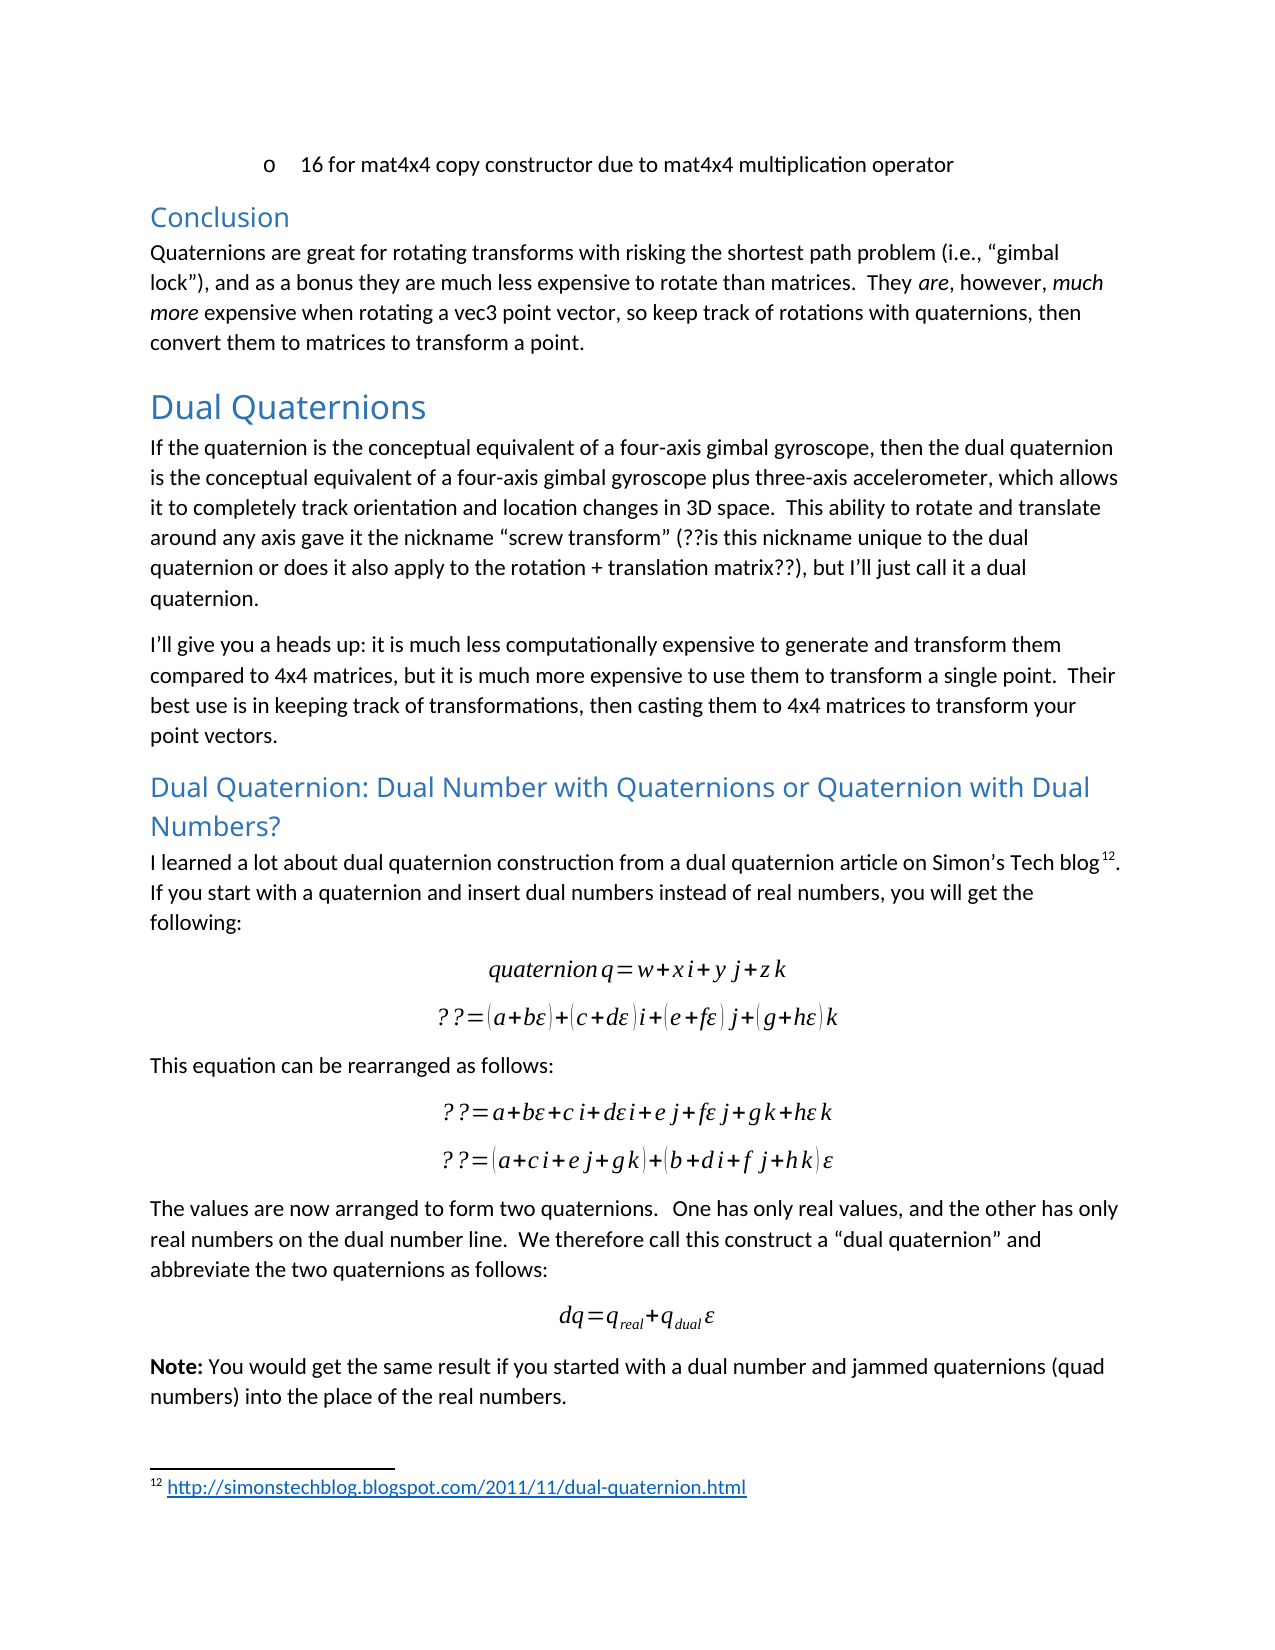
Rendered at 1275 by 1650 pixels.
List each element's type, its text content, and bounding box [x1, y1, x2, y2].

subtitle Dual Quaternions [150, 384, 1125, 429]
text I learned a lot about dual quaternion construction from a dual quaternion article on Simon’s Tech blog. If you start with a quaternion and insert dual numbers instead of real numbers, you will get the following: [150, 848, 1125, 936]
text Note: You would get the same result if you started with a dual number and jammed quaternions (quad numbers) into the place of the real numbers. [150, 1352, 1125, 1410]
text The values are now arranged to form two quaternions. One has only real values, and the other has only real numbers on the dual number line. We therefore call this construct a “dual quaternion” and abbreviate the two quaternions as follows: [150, 1194, 1125, 1283]
text I’ll give you a heads up: it is much less computationally expensive to generate and transform them compared to 4x4 matrices, but it is much more expensive to use them to transform a single point. Their best use is in keeping track of transformations, then casting them to 4x4 matrices to transform your point vectors. [150, 631, 1125, 749]
list 16 for mat4x4 copy constructor due to mat4x4 multiplication operator [262, 150, 1125, 179]
text If the quaternion is the conceptual equivalent of a four-axis gimbal gyroscope, then the dual quaternion is the conceptual equivalent of a four-axis gimbal gyroscope plus three-axis accelerometer, which allows it to completely track orientation and location changes in 3D space. This ability to rotate and translate around any axis gave it the nickname “screw transform” (??is this nickname unique to the dual quaternion or does it also apply to the rotation + translation matrix??), but I’ll just call it a dual quaternion. [150, 433, 1125, 612]
subtitle Dual Quaternion: Dual Number with Quaternions or Quaternion with Dual Numbers? [150, 768, 1125, 845]
text Quaternions are great for rotating transforms with risking the shortest path problem (i.e., “gimbal lock”), and as a bonus they are much less expensive to rotate than matrices. They are, however, much more expensive when rotating a vec3 point vector, so keep track of rotations with quaternions, then convert them to matrices to transform a point. [150, 238, 1125, 357]
subtitle Conclusion [150, 198, 1125, 235]
text This equation can be rearranged as follows: [150, 1051, 1125, 1079]
